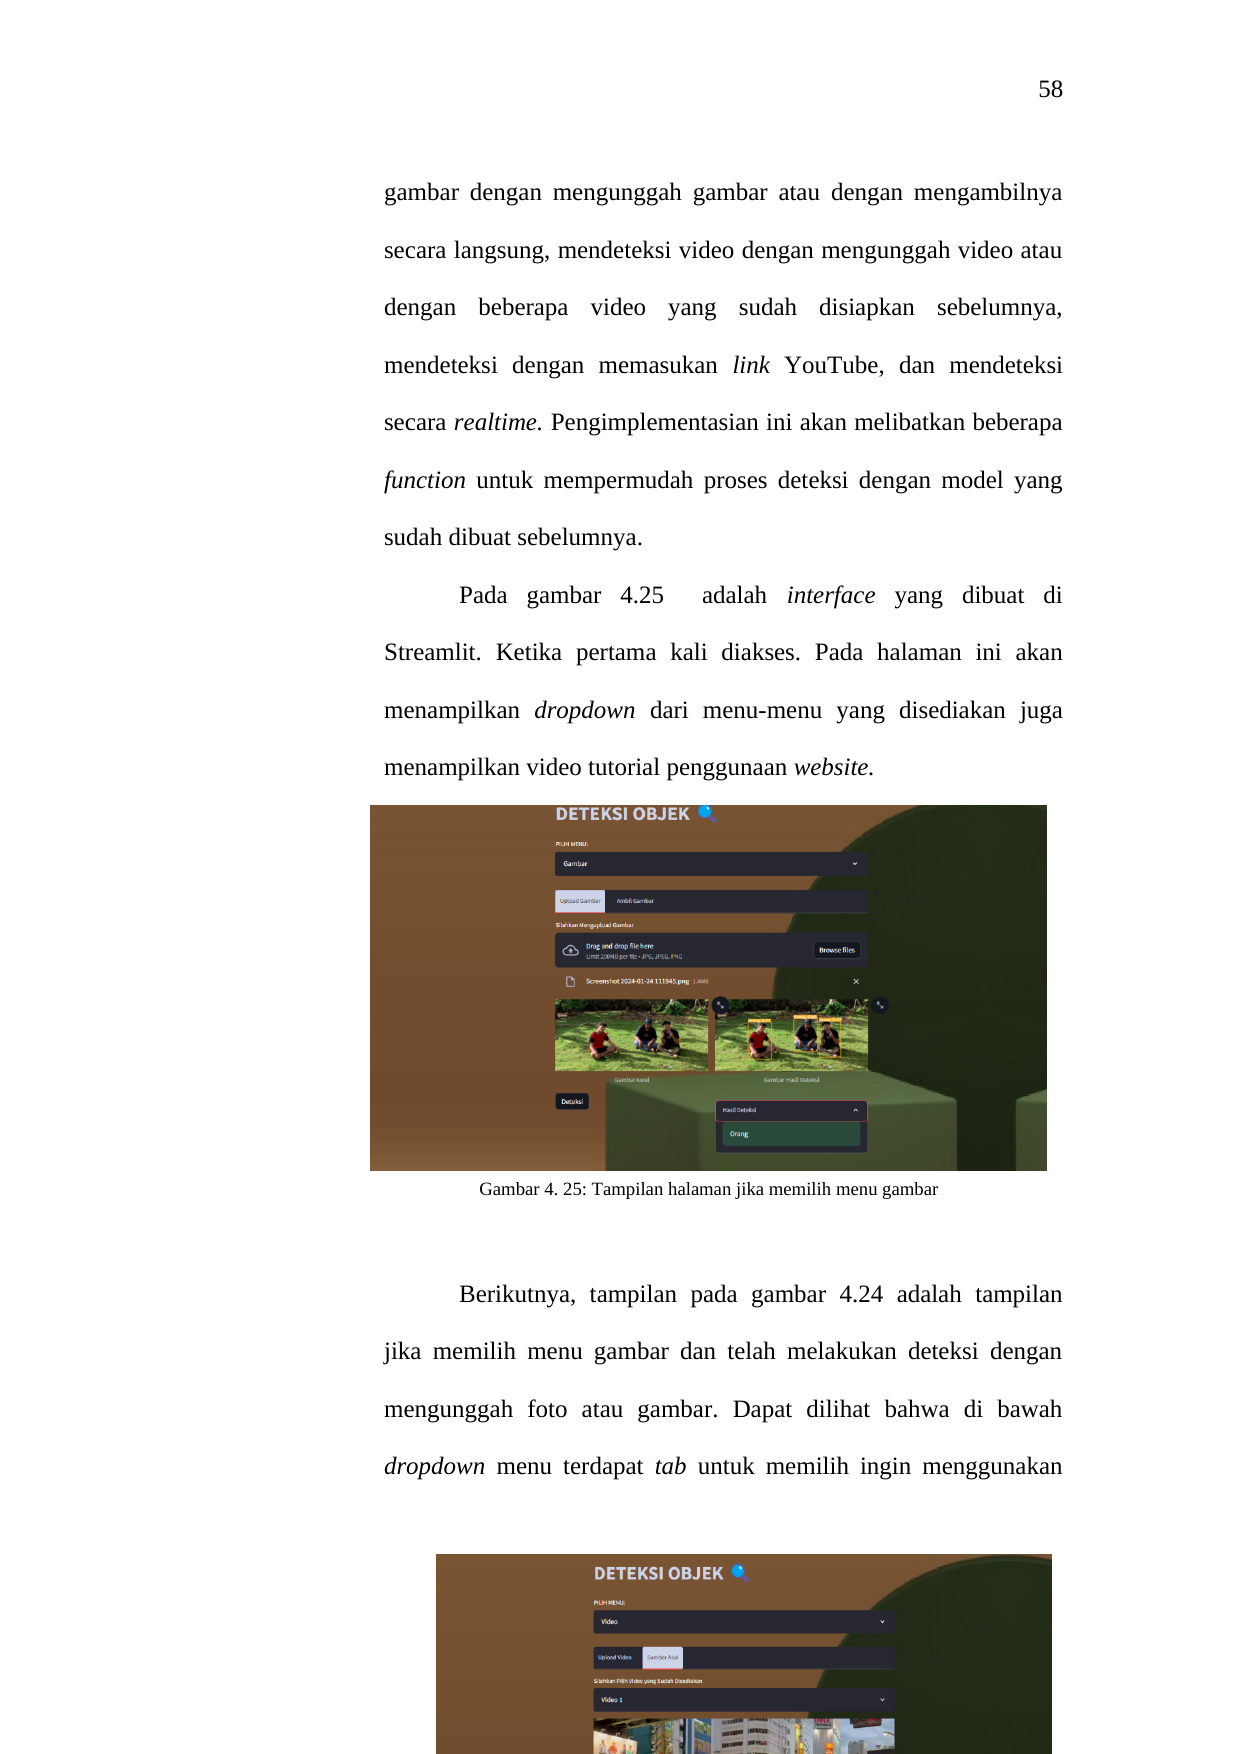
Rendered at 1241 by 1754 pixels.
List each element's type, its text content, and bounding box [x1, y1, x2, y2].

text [384, 177, 1063, 551]
picture [370, 805, 1047, 1171]
text Pada gambar 4.25 adalah interface yang dibuat di Streamlit. Ketika pertama kali diakses. Pada halaman ini akan menampilkan dropdown dari menu-menu yang disediakan juga menampilkan video tutorial penggunaan website. [384, 580, 1063, 781]
picture [436, 1554, 1052, 1754]
